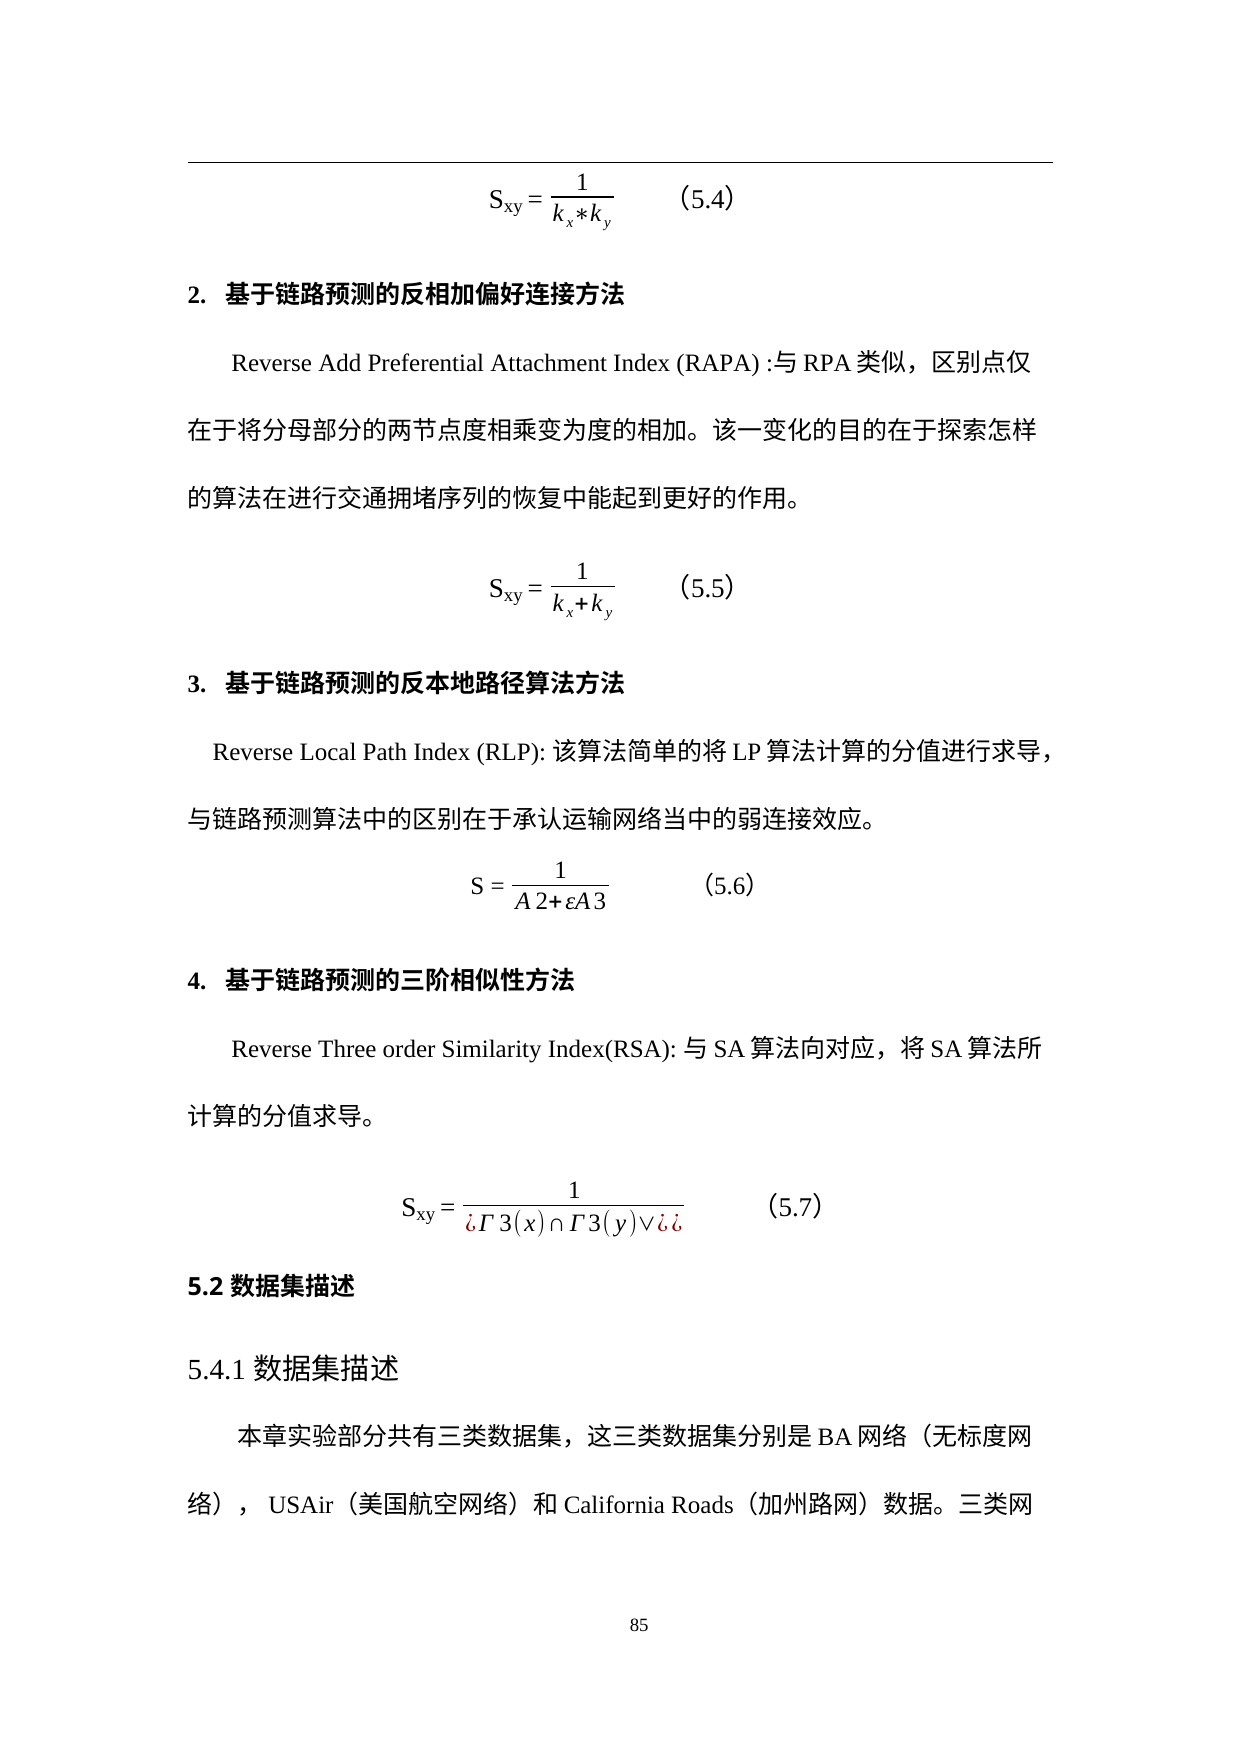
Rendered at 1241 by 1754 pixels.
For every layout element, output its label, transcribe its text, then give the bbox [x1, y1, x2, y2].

text Sxy = （5.5） [187, 555, 1053, 623]
list 基于链路预测的反本地路径算法方法 [187, 648, 1053, 716]
text Reverse Add Preferential Attachment Index (RAPA) :与RPA类似，区别点仅在于将分母部分的两节点度相乘变为度的相加。该一变化的目的在于探索怎样的算法在进行交通拥堵序列的恢复中能起到更好的作用。 [187, 326, 1053, 530]
text Reverse Local Path Index (RLP): 该算法简单的将LP算法计算的分值进行求导，与链路预测算法中的区别在于承认运输网络当中的弱连接效应。 [187, 716, 1053, 852]
text Sxy = （5.7） [187, 1173, 1053, 1241]
text S = （5.6） [187, 852, 1053, 920]
list 基于链路预测的反相加偏好连接方法 [187, 258, 1053, 326]
text Sxy = （5.4） [187, 166, 1053, 233]
list 基于链路预测的三阶相似性方法 [187, 945, 1053, 1013]
subtitle 5.2 数据集描述 [187, 1266, 1053, 1303]
subtitle 5.4.1 数据集描述 [187, 1346, 1053, 1388]
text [187, 1401, 1053, 1536]
text Reverse Three order Similarity Index(RSA): 与SA算法向对应，将SA算法所计算的分值求导。 [187, 1013, 1053, 1148]
